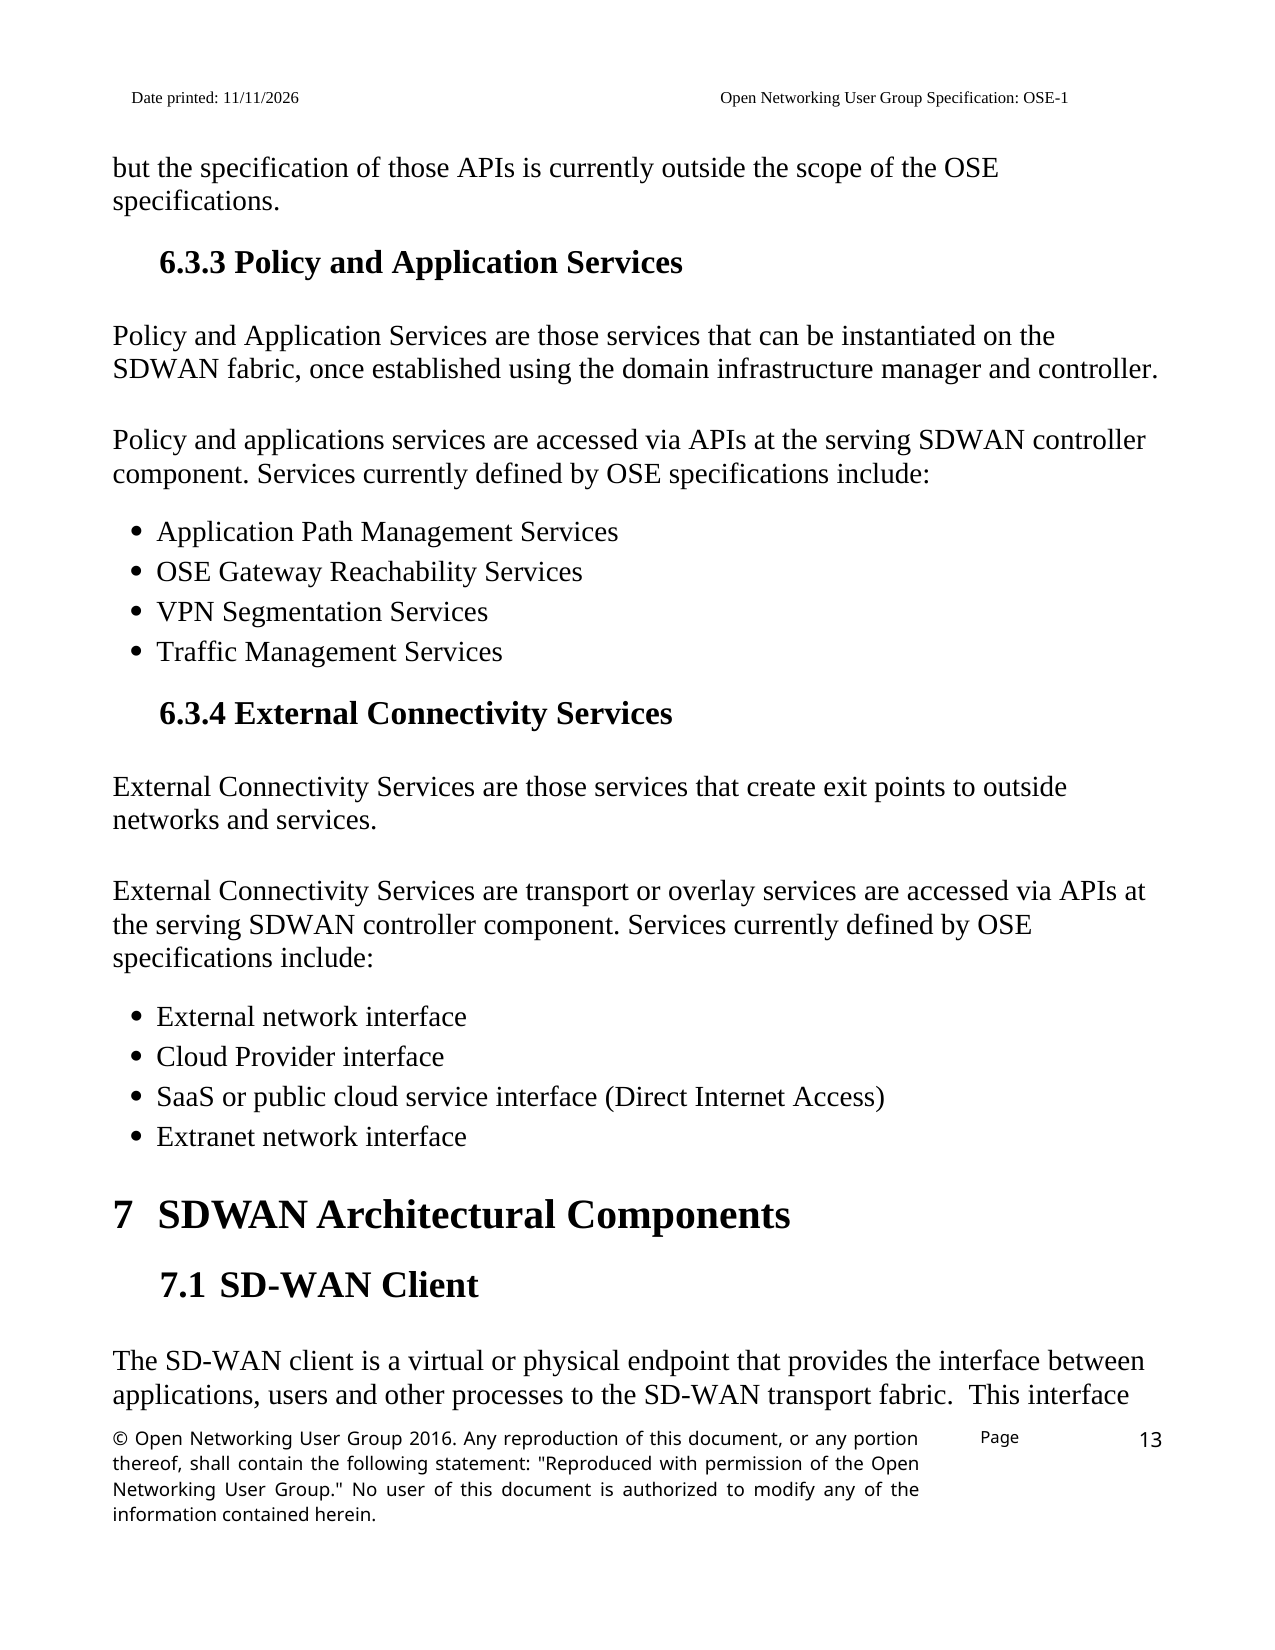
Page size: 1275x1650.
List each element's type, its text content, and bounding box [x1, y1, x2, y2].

text VPN Segmentation Services [131, 594, 1162, 628]
text Extranet network interface [131, 1119, 1162, 1152]
text External network interface [131, 999, 1162, 1033]
text External Connectivity Services are those services that create exit points to outside networks and services. [112, 769, 1162, 836]
subtitle External Connectivity Services [159, 693, 1162, 731]
text Policy and applications services are accessed via APIs at the serving SDWAN controller component. Services currently defined by OSE specifications include: [112, 422, 1162, 489]
subtitle SD-WAN Client [159, 1263, 1162, 1306]
text Cloud Provider interface [131, 1039, 1162, 1072]
subtitle Policy and Application Services [159, 242, 1162, 280]
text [112, 150, 1162, 217]
text Traffic Management Services [131, 634, 1162, 668]
text OSE Gateway Reachability Services [131, 554, 1162, 588]
text Policy and Application Services are those services that can be instantiated on the SDWAN fabric, once established using the domain infrastructure manager and controller. [112, 318, 1162, 385]
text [112, 1343, 1162, 1410]
text Application Path Management Services [131, 514, 1162, 548]
text SaaS or public cloud service interface (Direct Internet Access) [131, 1079, 1162, 1112]
subtitle SDWAN Architectural Components [112, 1190, 1162, 1238]
text External Connectivity Services are transport or overlay services are accessed via APIs at the serving SDWAN controller component. Services currently defined by OSE specifications include: [112, 873, 1162, 974]
